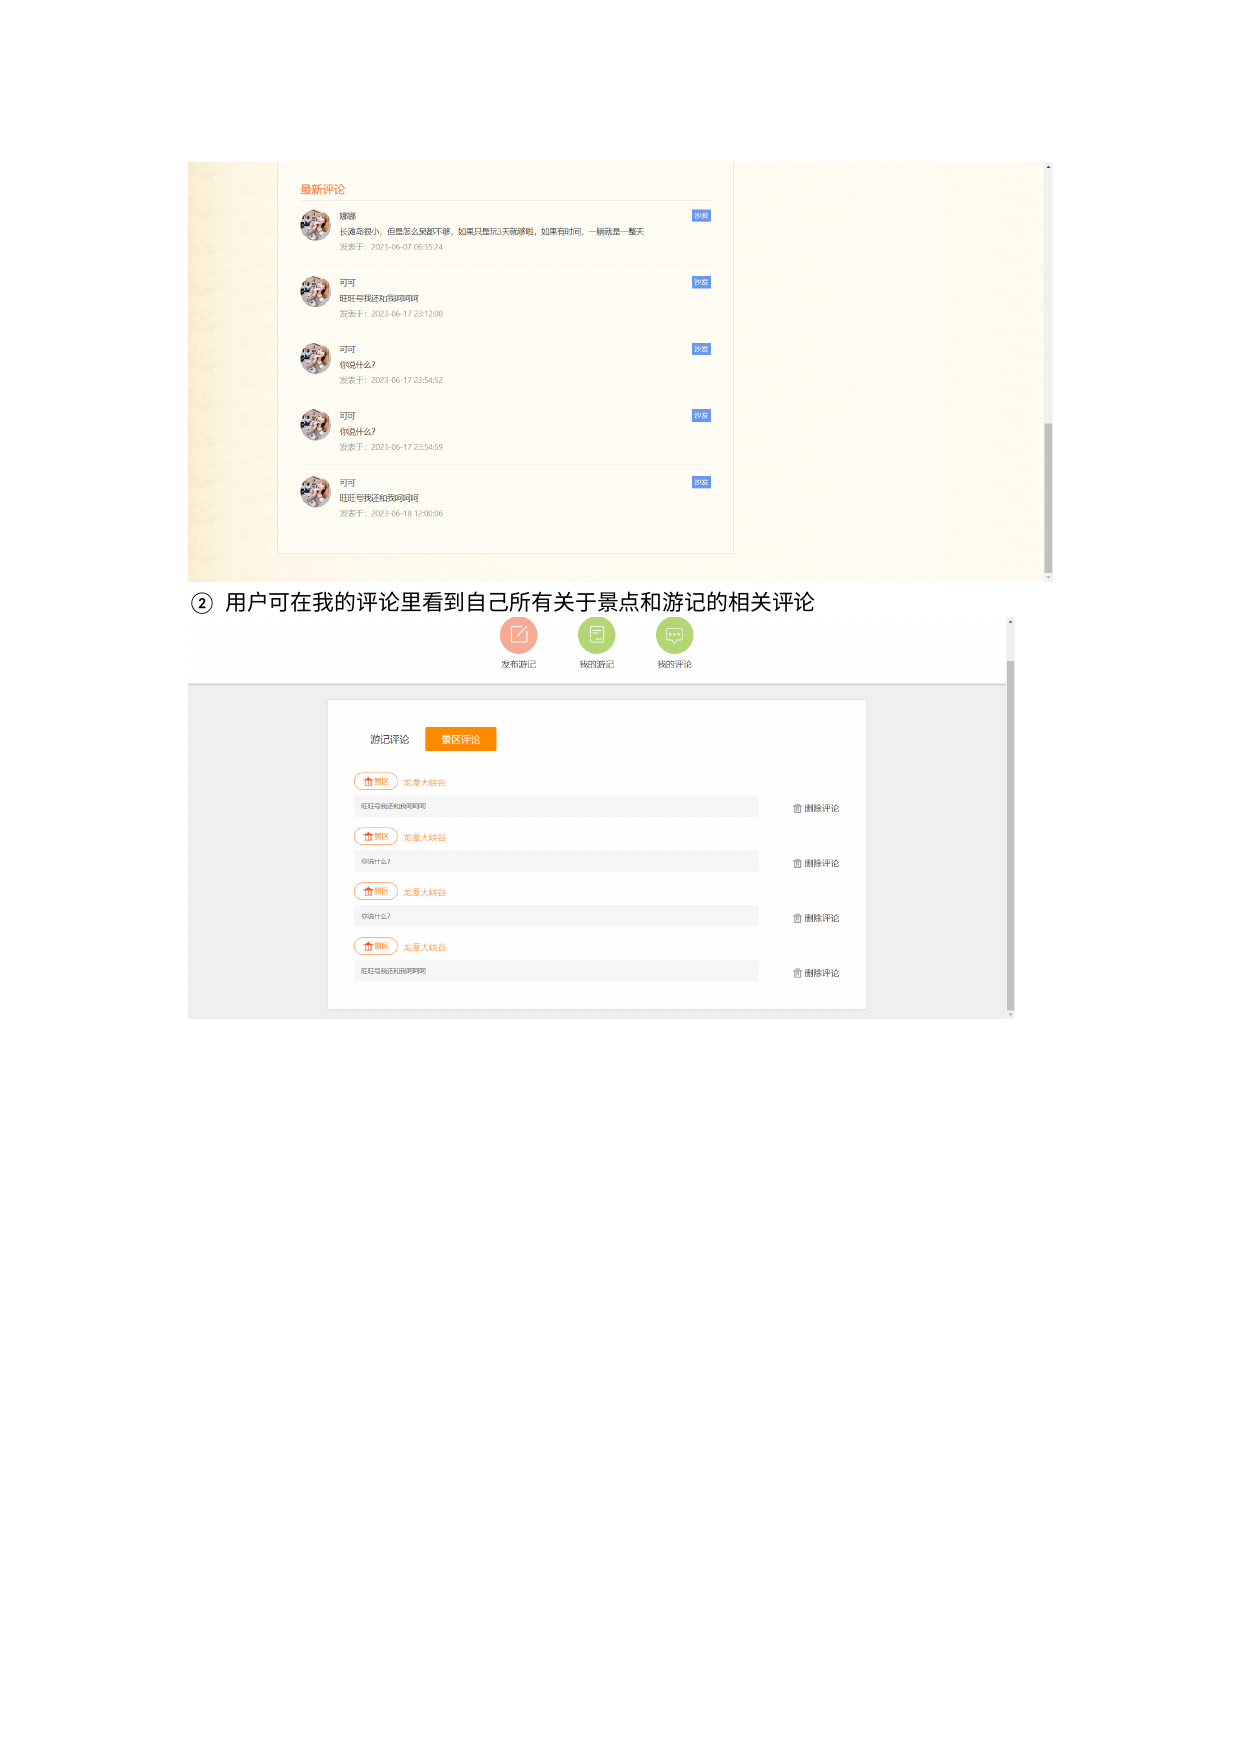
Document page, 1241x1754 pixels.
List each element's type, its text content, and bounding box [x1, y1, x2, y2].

picture [187, 617, 1015, 1019]
picture [187, 162, 1053, 582]
list 用户可在我的评论里看到自己所有关于景点和游记的相关评论 [187, 584, 1053, 617]
